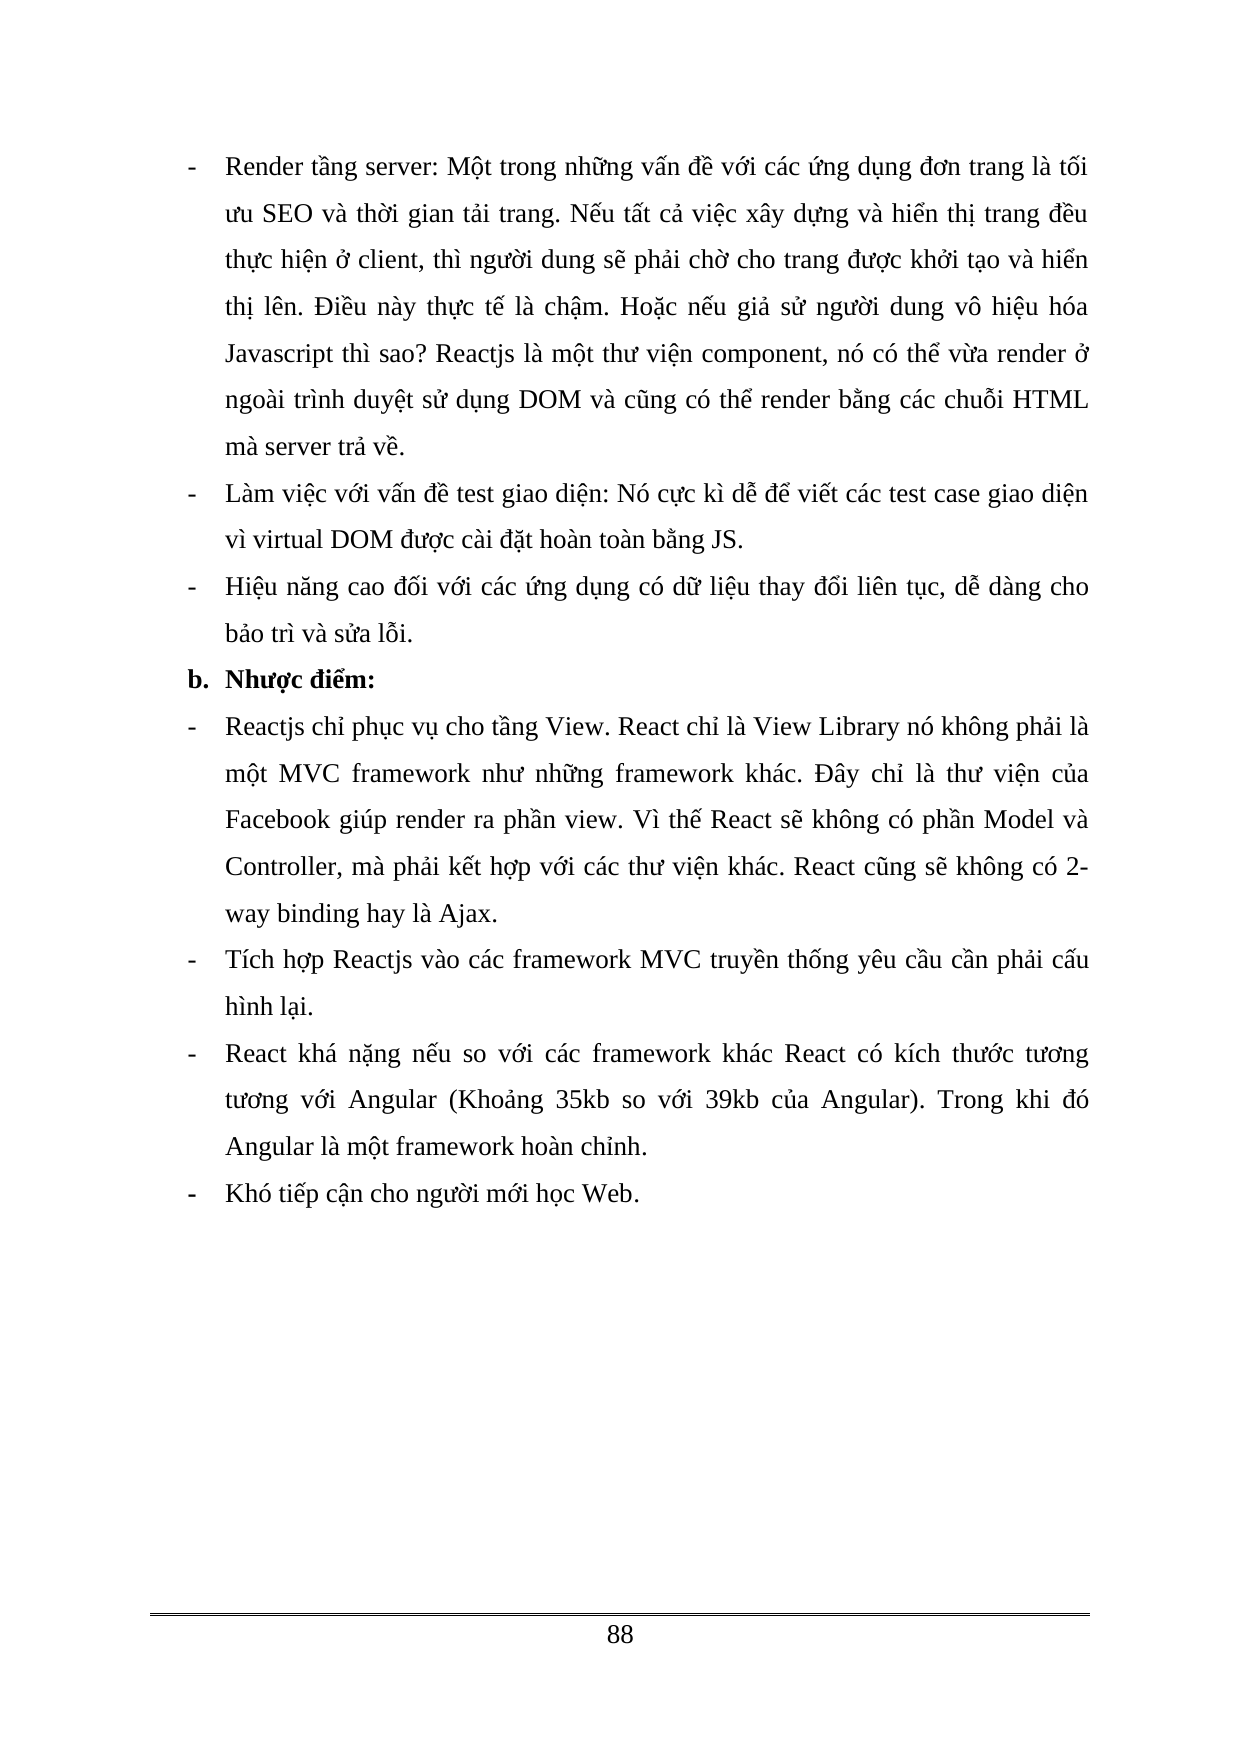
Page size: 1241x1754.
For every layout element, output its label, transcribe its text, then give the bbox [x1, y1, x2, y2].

list Tích hợp Reactjs vào các framework MVC truyền thống yêu cầu cần phải cấu hình lại. [187, 943, 1090, 1021]
list Hiệu năng cao đối với các ứng dụng có dữ liệu thay đổi liên tục, dễ dàng cho bảo trì và sửa lỗi. [187, 570, 1090, 648]
list Nhược điểm: [187, 663, 1090, 694]
list React khá nặng nếu so với các framework khác React có kích thước tương tương với Angular (Khoảng 35kb so với 39kb của Angular). Trong khi đó Angular là một framework hoàn chỉnh. [187, 1037, 1090, 1161]
list Khó tiếp cận cho người mới học Web. [187, 1177, 1090, 1208]
list Làm việc với vấn đề test giao diện: Nó cực kì dễ để viết các test case giao diện vì virtual DOM được cài đặt hoàn toàn bằng JS. [187, 477, 1090, 554]
list Reactjs chỉ phục vụ cho tầng View. React chỉ là View Library nó không phải là một MVC framework như những framework khác. Đây chỉ là thư viện của Facebook giúp render ra phần view. Vì thế React sẽ không có phần Model và Controller, mà phải kết hợp với các thư viện khác. React cũng sẽ không có 2-way binding hay là Ajax. [187, 710, 1090, 928]
list Render tầng server: Một trong những vấn đề với các ứng dụng đơn trang là tối ưu SEO và thời gian tải trang. Nếu tất cả việc xây dựng và hiển thị trang đều thực hiện ở client, thì người dung sẽ phải chờ cho trang được khởi tạo và hiển thị lên. Điều này thực tế là chậm. Hoặc nếu giả sử người dung vô hiệu hóa Javascript thì sao? Reactjs là một thư viện component, nó có thể vừa render ở ngoài trình duyệt sử dụng DOM và cũng có thể render bằng các chuỗi HTML mà server trả về. [187, 150, 1090, 461]
